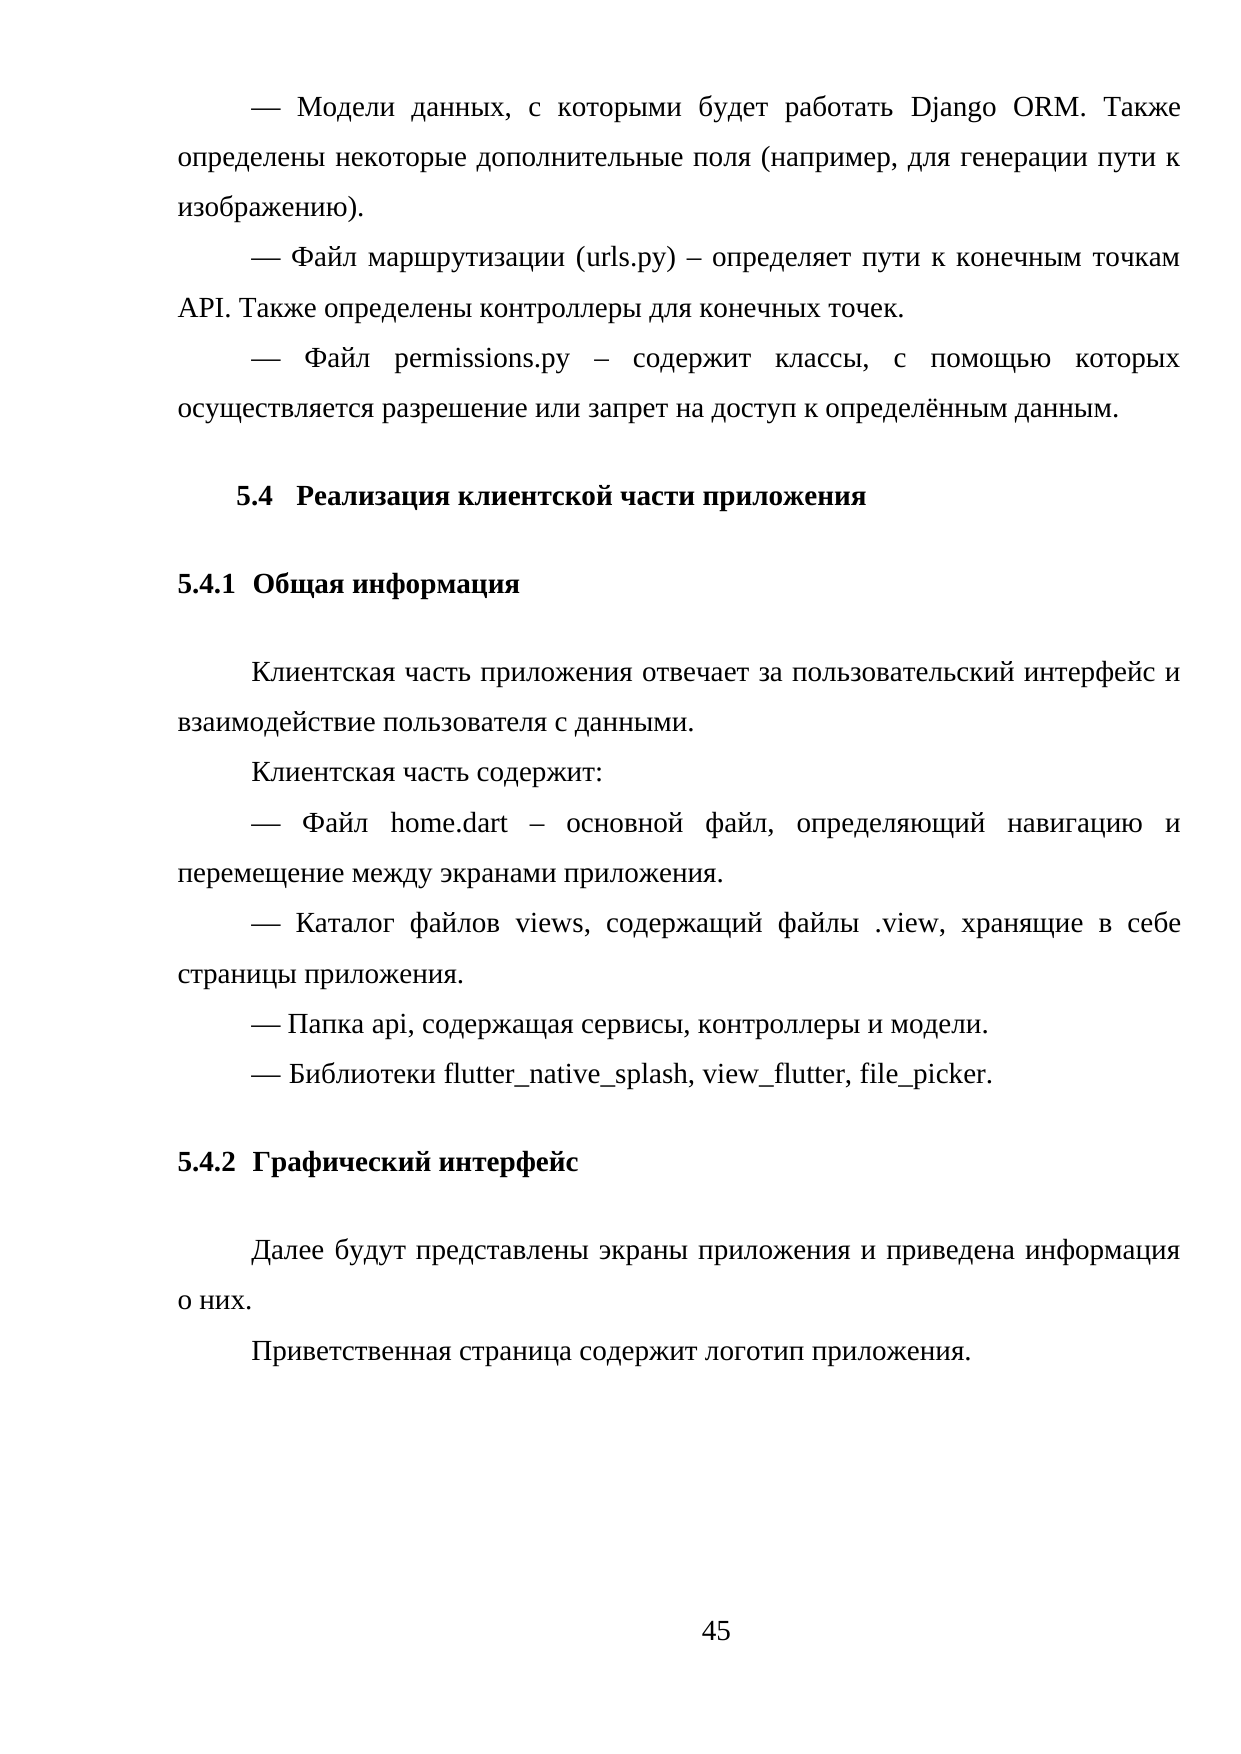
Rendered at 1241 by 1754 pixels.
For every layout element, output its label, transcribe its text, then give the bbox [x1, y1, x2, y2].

text Приветственная страница содержит логотип приложения. [177, 1333, 1181, 1366]
text — Файл маршрутизации (urls.py) – определяет пути к конечным точкам API. Также определены контроллеры для конечных точек. [177, 239, 1181, 323]
subtitle Реализация клиентской части приложения [236, 478, 1181, 512]
text Далее будут представлены экраны приложения и приведена информация о них. [177, 1232, 1181, 1316]
text — Папка api, содержащая сервисы, контроллеры и модели. [177, 1006, 1181, 1040]
text Клиентская часть приложения отвечает за пользовательский интерфейс и взаимодействие пользователя с данными. [177, 654, 1181, 738]
text — Файл home.dart – основной файл, определяющий навигацию и перемещение между экранами приложения. [177, 805, 1181, 889]
text — Файл permissions.py – содержит классы, с помощью которых осуществляется разрешение или запрет на доступ к определённым данным. [177, 340, 1181, 424]
text — Модели данных, с которыми будет работать Django ORM. Также определены некоторые дополнительные поля (например, для генерации пути к изображению). [177, 89, 1181, 223]
text Клиентская часть содержит: [177, 754, 1181, 788]
subtitle Графический интерфейс [177, 1144, 1181, 1178]
subtitle Общая информация [177, 566, 1181, 600]
list Библиотеки flutter_native_splash, view_flutter, file_picker. [251, 1056, 1181, 1090]
text — Каталог файлов views, содержащий файлы .view, хранящие в себе страницы приложения. [177, 906, 1181, 989]
